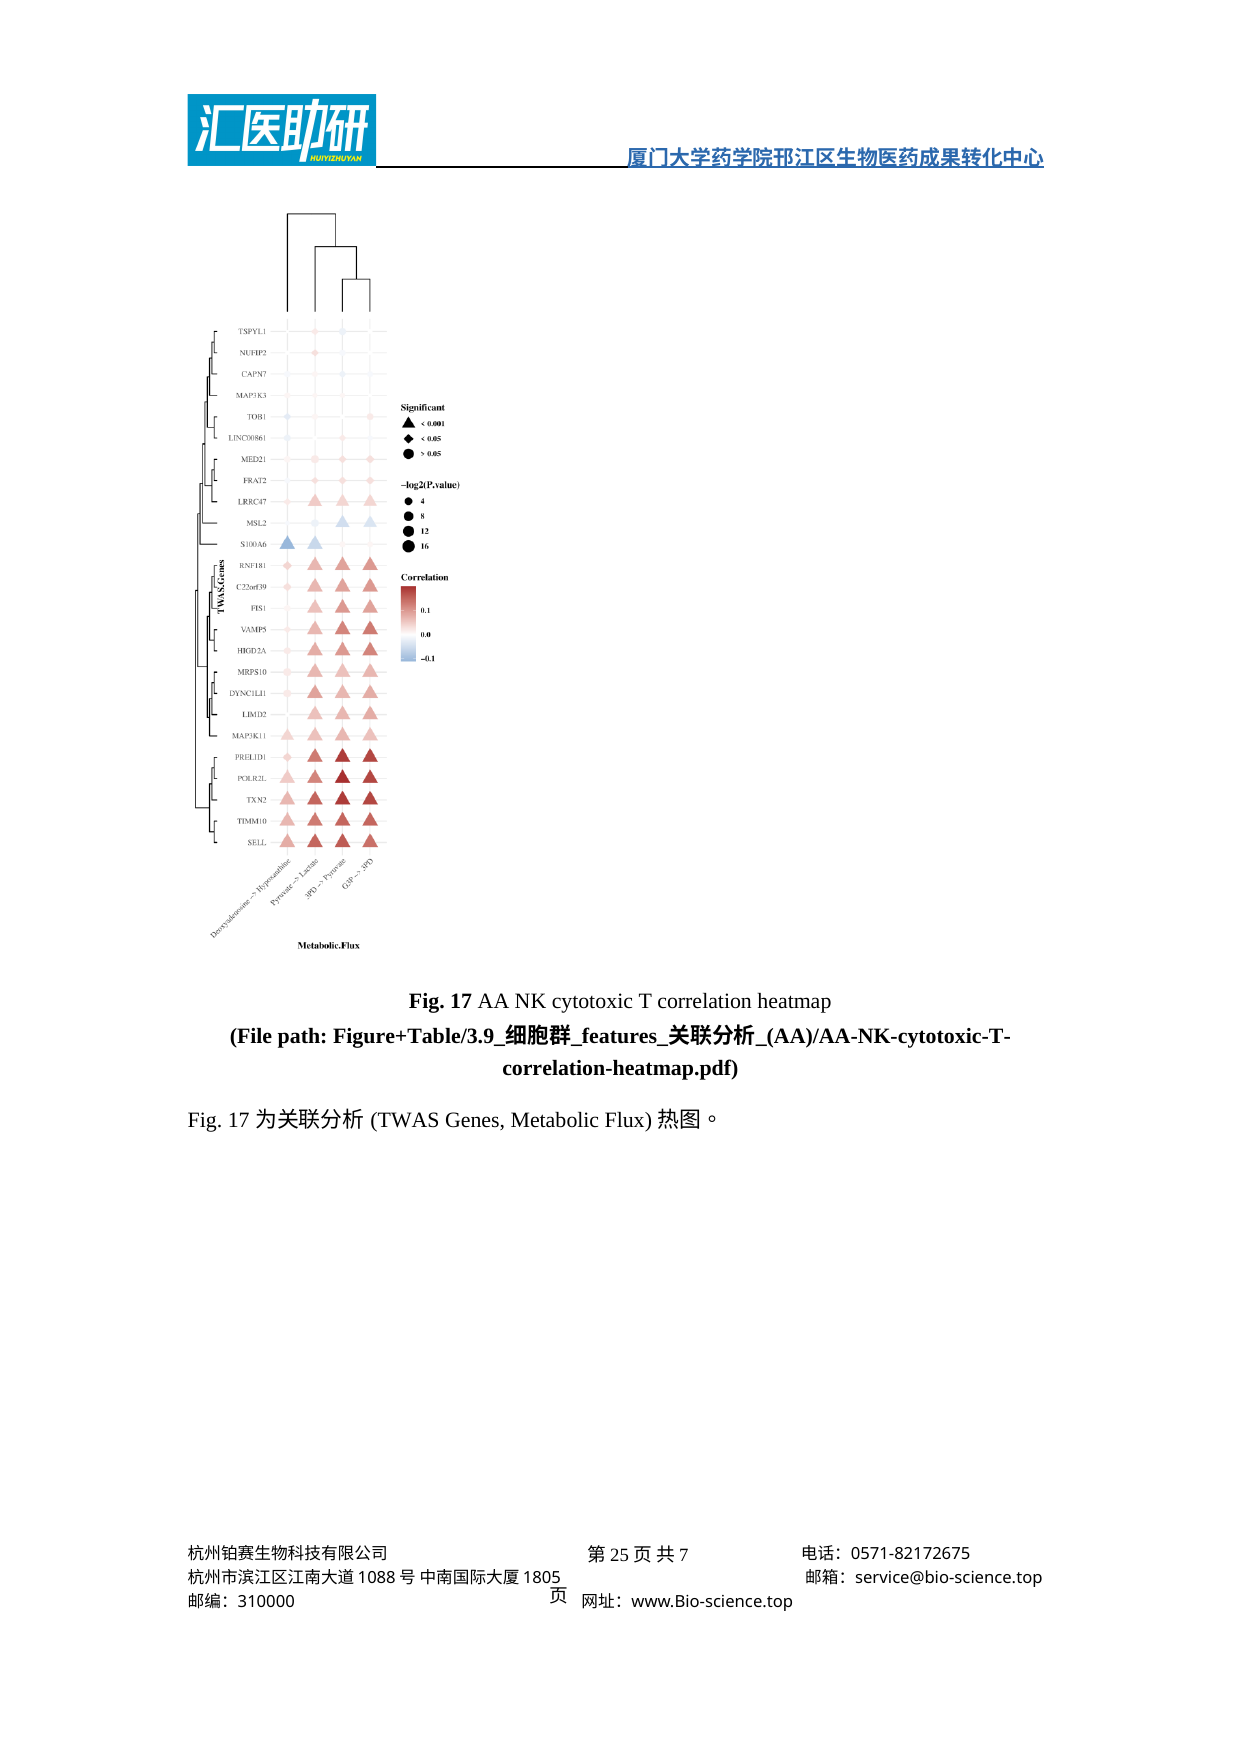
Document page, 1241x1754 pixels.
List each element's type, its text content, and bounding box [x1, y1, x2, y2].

picture [196, 131, 208, 150]
picture [187, 204, 469, 955]
text (File path: Figure+Table/3.9_细胞群_features_关联分析_(AA)/AA-NK-cytotoxic-T-correlation-heatmap.pdf) [187, 1021, 1053, 1081]
text Fig. 17 AA NK cytotoxic T correlation heatmap [187, 988, 1053, 1013]
picture [204, 106, 210, 114]
text Fig. 17 为关联分析 (TWAS Genes, Metabolic Flux) 热图。 [187, 1104, 1053, 1134]
picture [201, 118, 208, 127]
picture [327, 106, 368, 150]
picture [282, 99, 327, 161]
picture [243, 106, 284, 150]
picture [210, 106, 243, 150]
